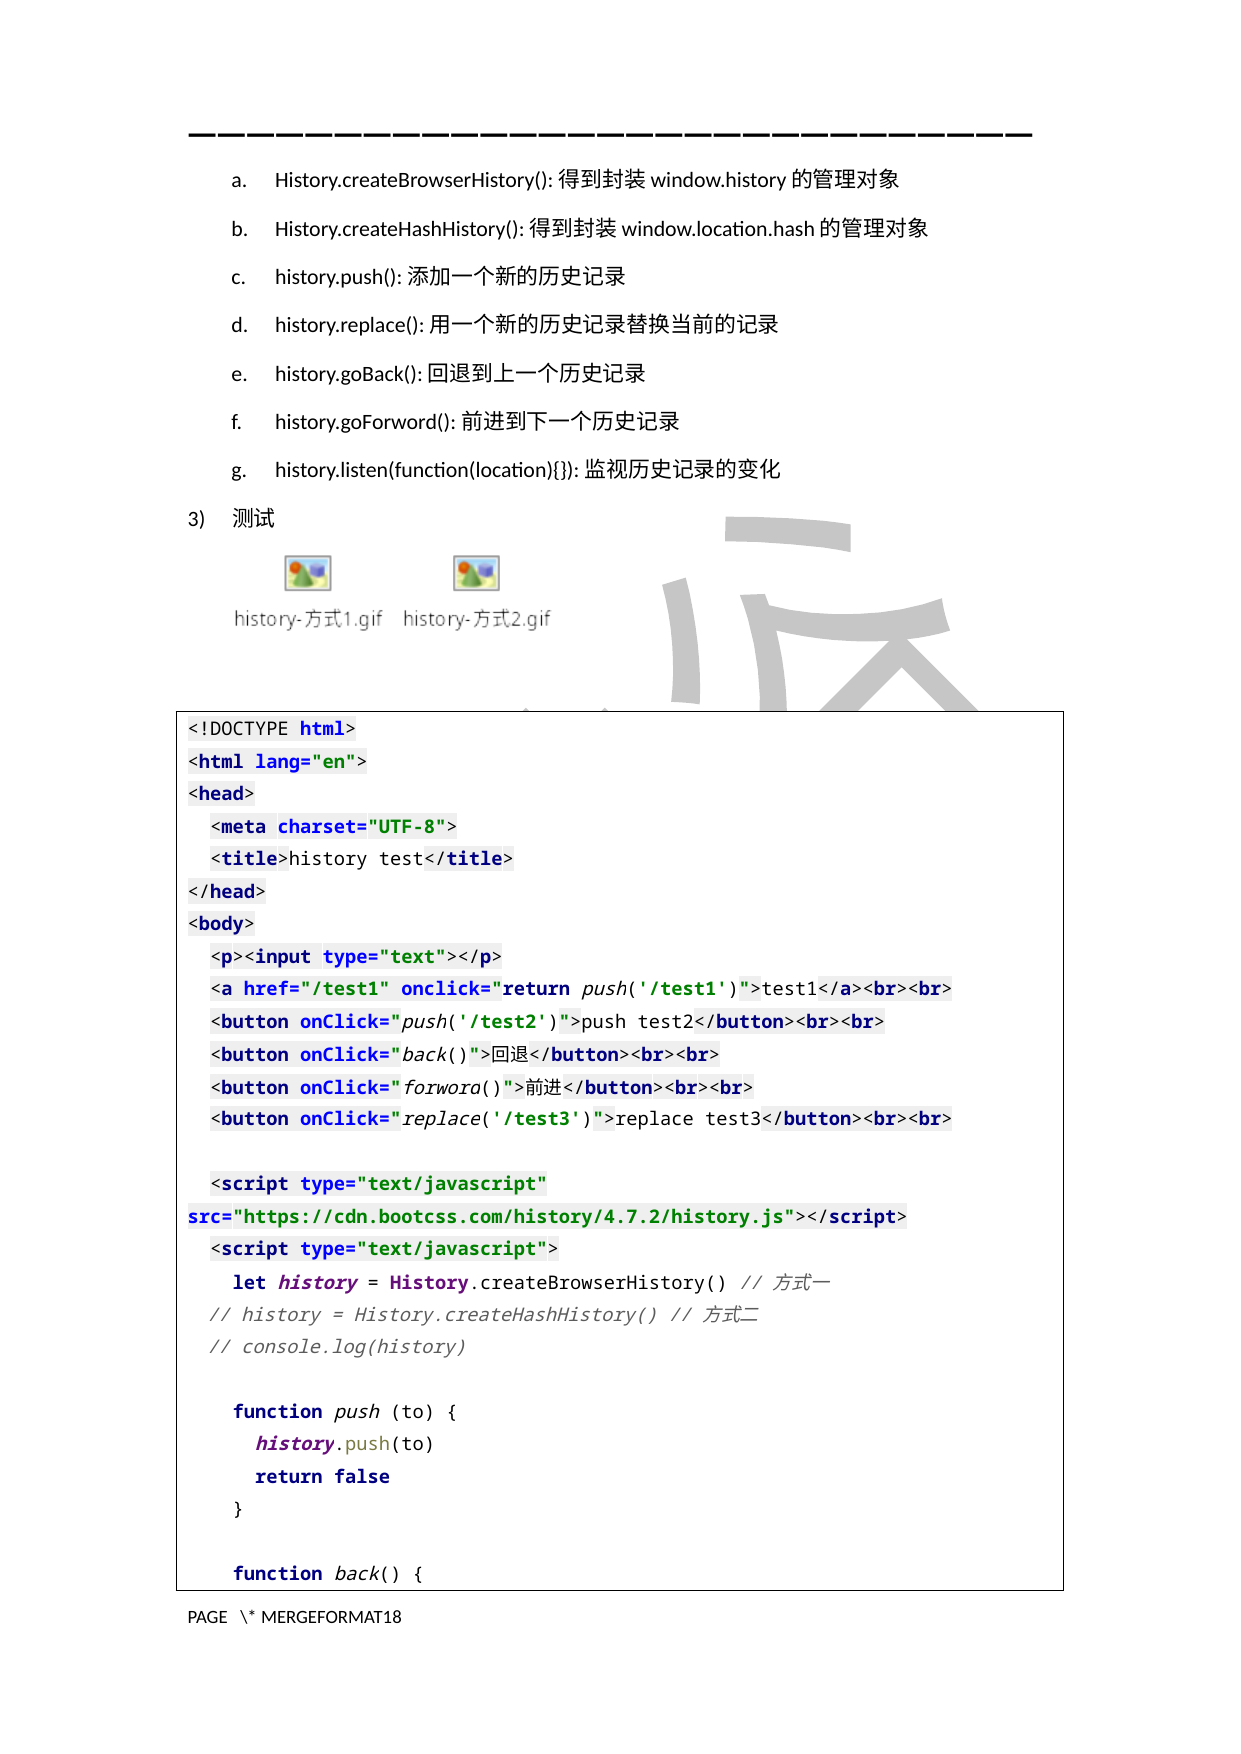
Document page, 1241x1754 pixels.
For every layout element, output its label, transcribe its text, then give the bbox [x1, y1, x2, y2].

list history.replace(): 用一个新的历史记录替换当前的记录 [231, 307, 1053, 339]
list history.goBack(): 回退到上一个历史记录 [231, 355, 1053, 388]
list History.createBrowserHistory(): 得到封装window.history的管理对象 [231, 162, 1053, 194]
list history.goForword(): 前进到下一个历史记录 [231, 404, 1053, 436]
list history.listen(function(location){}): 监视历史记录的变化 [231, 452, 1053, 484]
list 测试 [187, 500, 1053, 533]
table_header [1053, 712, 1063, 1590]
list History.createHashHistory(): 得到封装window.location.hash的管理对象 [231, 210, 1053, 243]
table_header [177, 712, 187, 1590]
list history.push(): 添加一个新的历史记录 [231, 259, 1053, 291]
